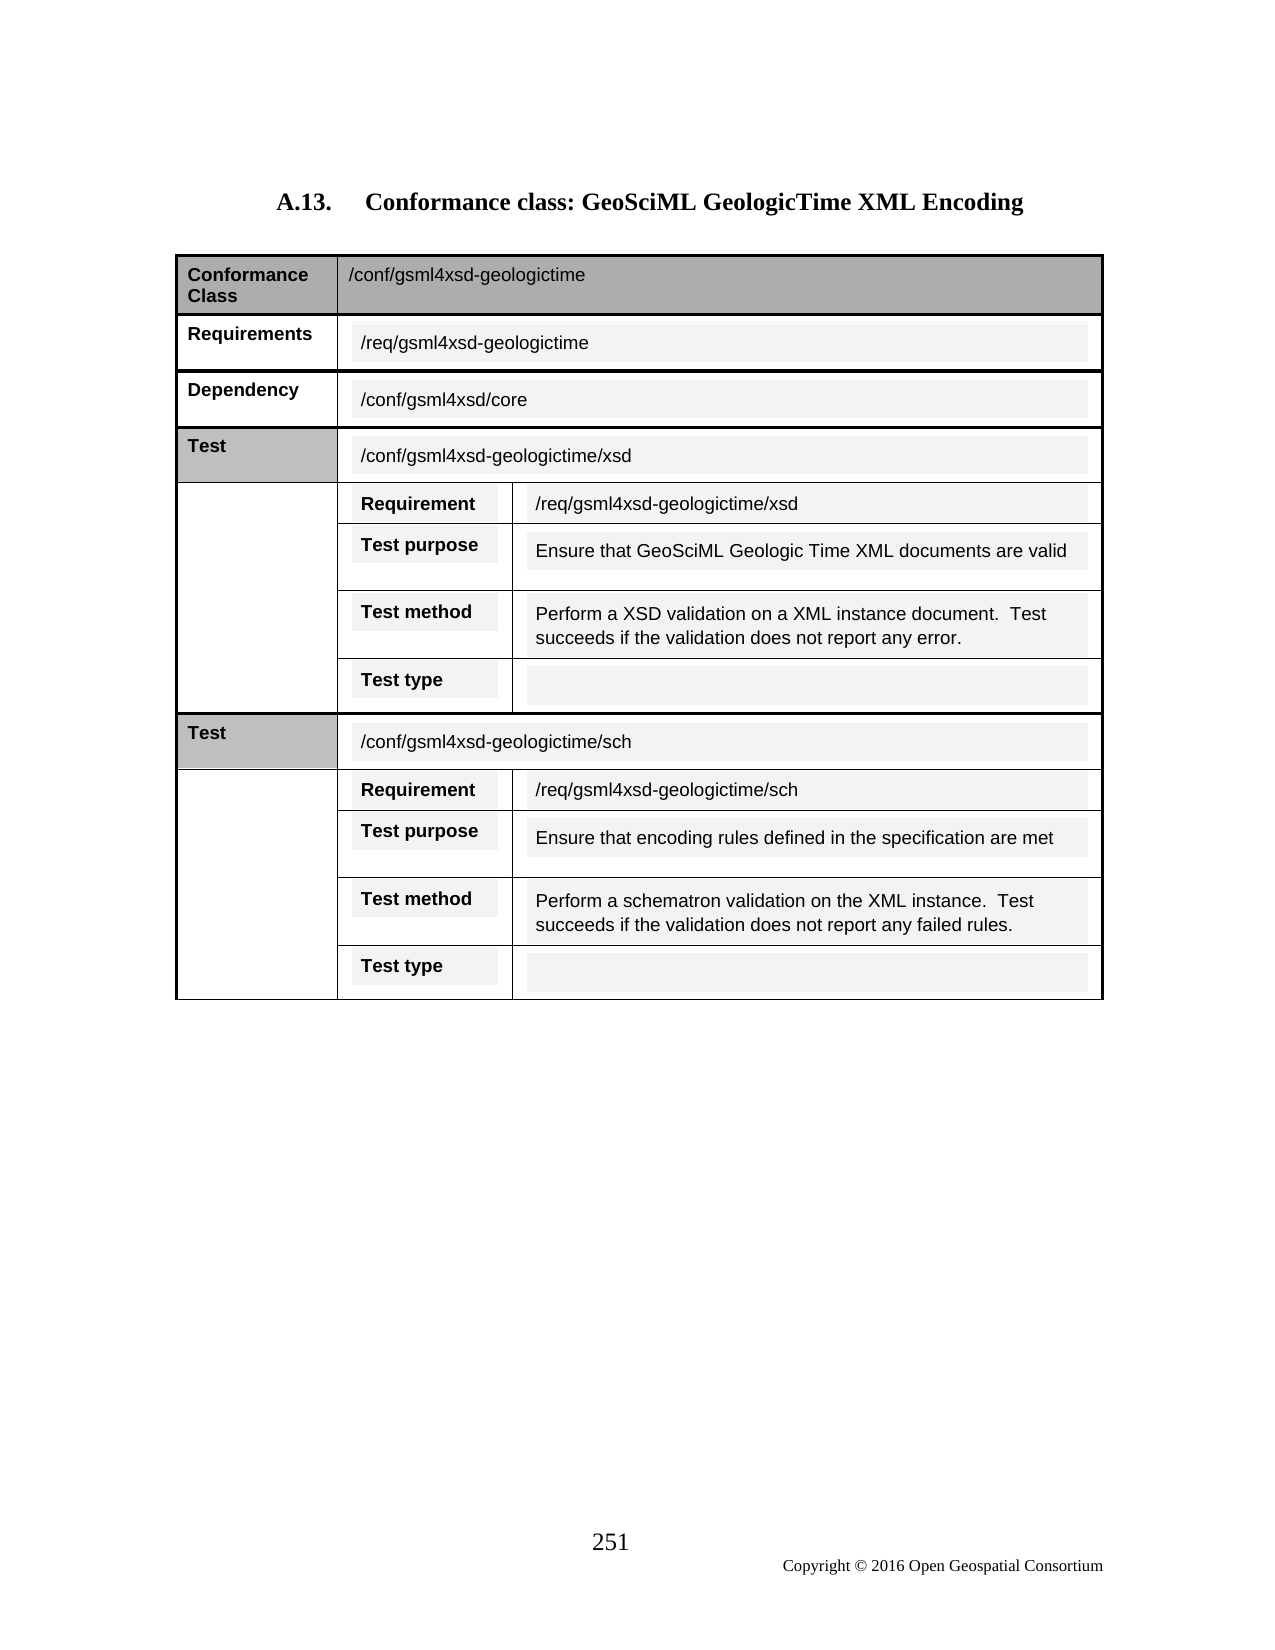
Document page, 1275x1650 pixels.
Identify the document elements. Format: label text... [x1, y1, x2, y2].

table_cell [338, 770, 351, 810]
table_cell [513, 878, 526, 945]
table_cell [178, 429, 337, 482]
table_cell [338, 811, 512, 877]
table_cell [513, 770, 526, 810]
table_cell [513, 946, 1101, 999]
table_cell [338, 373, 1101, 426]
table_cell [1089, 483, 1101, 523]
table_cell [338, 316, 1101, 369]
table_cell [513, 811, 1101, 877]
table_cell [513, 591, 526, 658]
text Conformance class: GeoSciML GeologicTime XML Encoding [276, 187, 1034, 216]
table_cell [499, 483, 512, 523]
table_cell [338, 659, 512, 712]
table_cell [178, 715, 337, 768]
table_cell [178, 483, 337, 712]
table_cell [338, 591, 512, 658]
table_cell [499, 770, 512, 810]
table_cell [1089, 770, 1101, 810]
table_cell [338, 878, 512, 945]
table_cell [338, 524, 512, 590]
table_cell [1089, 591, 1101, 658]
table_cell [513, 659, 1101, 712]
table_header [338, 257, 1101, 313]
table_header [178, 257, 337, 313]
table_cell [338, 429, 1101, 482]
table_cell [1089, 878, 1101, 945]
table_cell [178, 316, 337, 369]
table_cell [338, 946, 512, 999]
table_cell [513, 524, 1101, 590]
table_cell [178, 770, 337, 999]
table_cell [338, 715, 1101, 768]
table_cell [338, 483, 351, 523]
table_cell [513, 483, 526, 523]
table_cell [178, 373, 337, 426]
